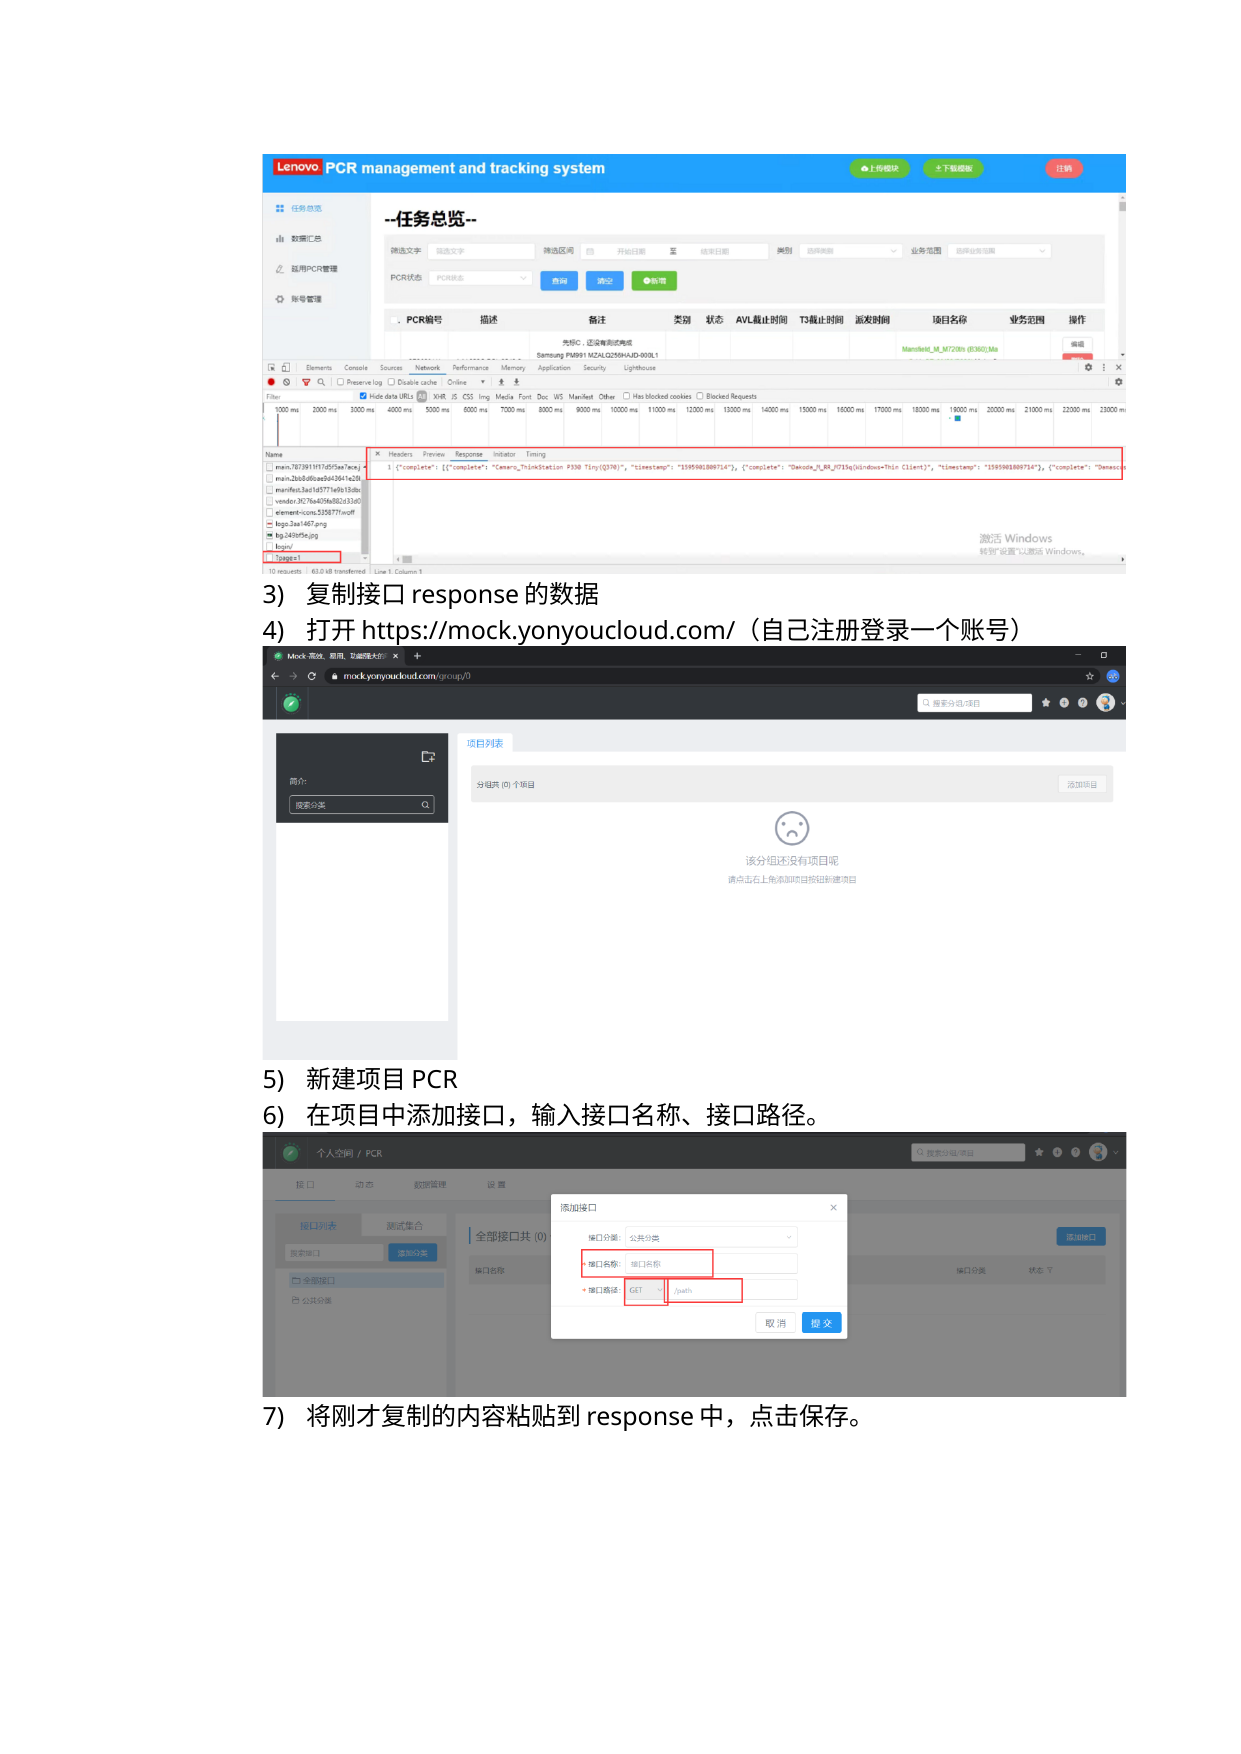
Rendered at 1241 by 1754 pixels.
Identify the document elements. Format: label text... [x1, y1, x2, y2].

picture [262, 154, 1126, 574]
picture [262, 646, 1126, 1060]
list 新建项目PCR [219, 1059, 1090, 1096]
picture [262, 1132, 1127, 1397]
list 在项目中添加接口，输入接口名称、接口路径。 [219, 1096, 1090, 1132]
list 复制接口response的数据 [219, 574, 1090, 610]
list 打开https://mock.yonyoucloud.com/（自己注册登录一个账号） [219, 610, 1090, 647]
list 将刚才复制的内容粘贴到response中，点击保存。 [219, 1397, 1090, 1433]
